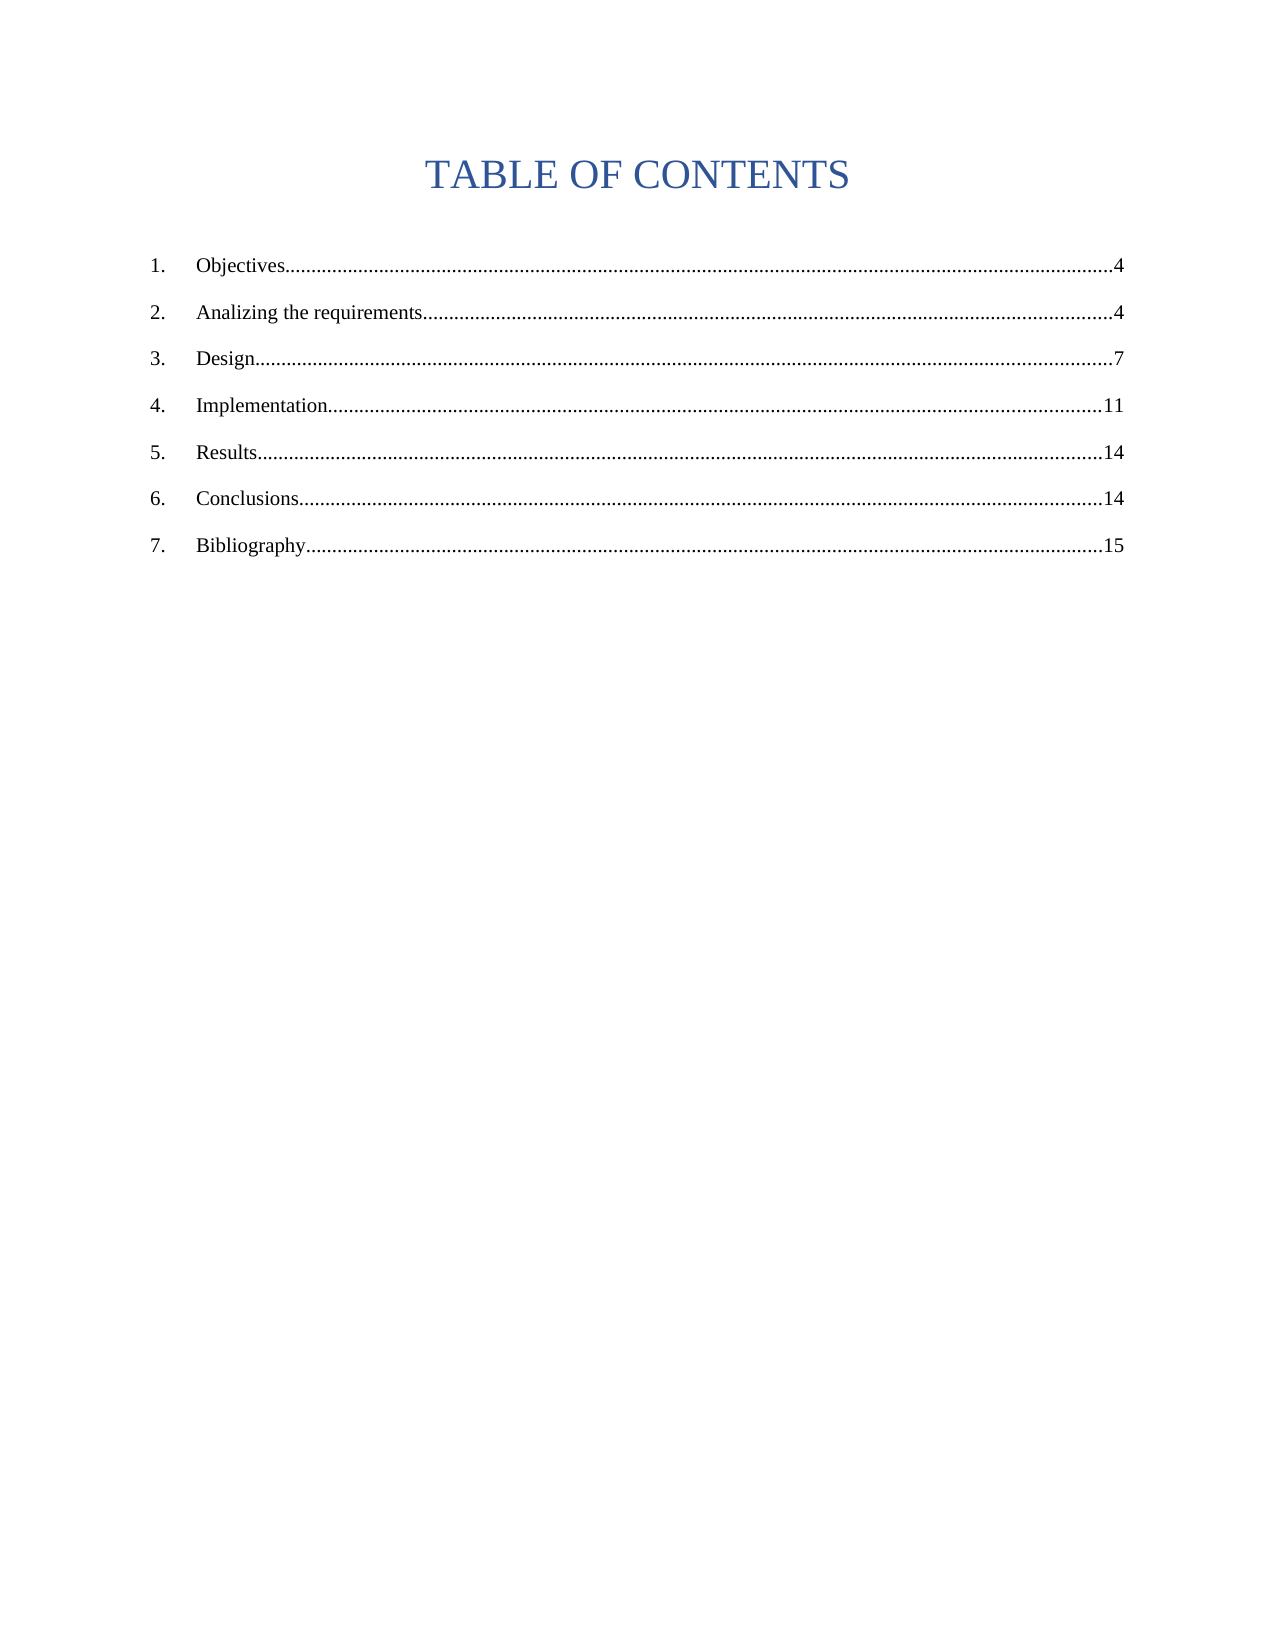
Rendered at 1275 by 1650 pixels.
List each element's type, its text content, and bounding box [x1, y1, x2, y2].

subtitle TABLE OF CONTENTS [150, 150, 1125, 198]
text 7. Bibliography 15 [150, 533, 1125, 557]
text 1. Objectives 4 [150, 253, 1125, 277]
text 6. Conclusions 14 [150, 486, 1125, 510]
text 5. Results 14 [150, 439, 1125, 464]
text 2. Analizing the requirements 4 [150, 299, 1125, 324]
text 3. Design 7 [150, 346, 1125, 370]
text 4. Implementation 11 [150, 393, 1125, 417]
